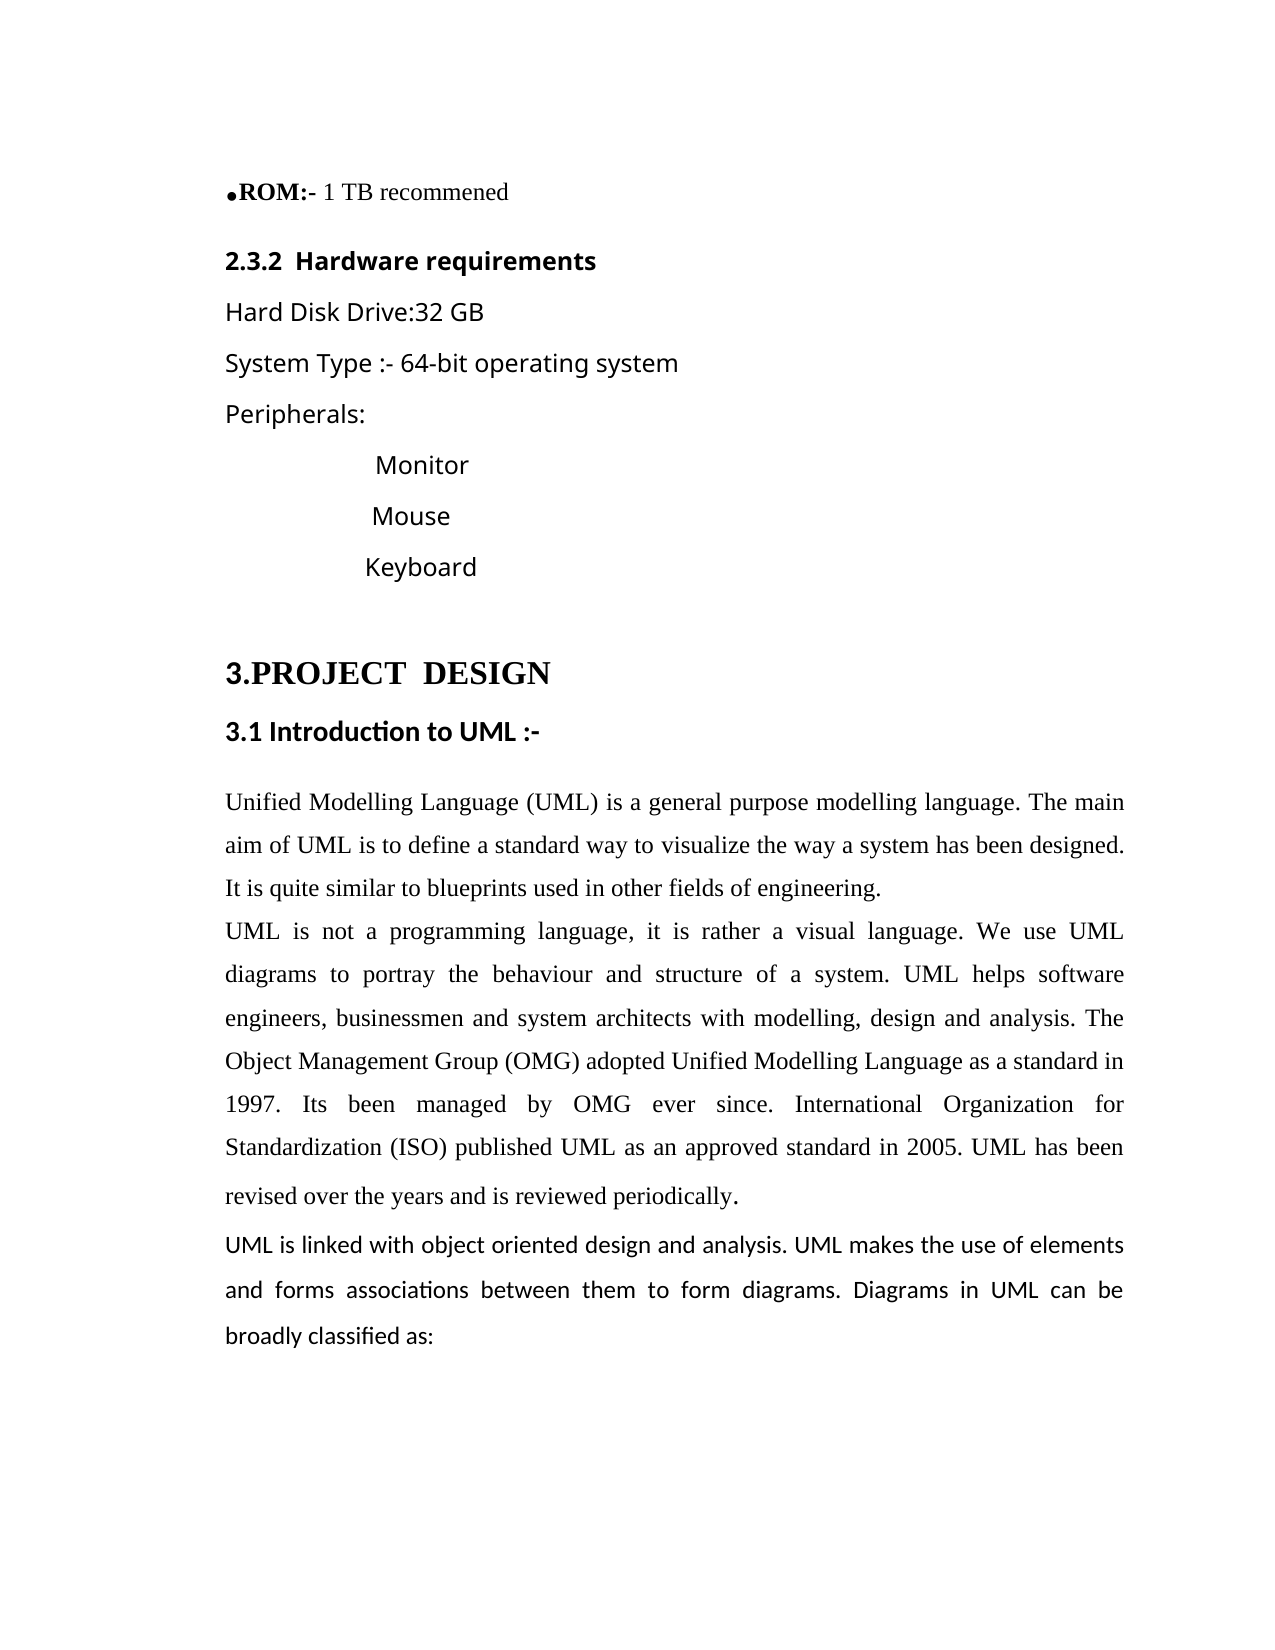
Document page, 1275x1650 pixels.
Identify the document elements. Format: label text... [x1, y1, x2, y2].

text Keyboard [225, 550, 1125, 584]
text 2.3.2 Hardware requirements [225, 243, 1125, 277]
text .ROM:- 1 TB recommened [225, 150, 1125, 212]
text System Type :- 64-bit operating system [225, 346, 1125, 379]
text UML is linked with object oriented design and analysis. UML makes the use of elements and forms associations between them to form diagrams. Diagrams in UML can be broadly classified as: [225, 1229, 1125, 1351]
text 3.1 Introduction to UML :- [225, 713, 1125, 748]
text Unified Modelling Language (UML) is a general purpose modelling language. The main aim of UML is to define a standard way to visualize the way a system has been designed. It is quite similar to blueprints used in other fields of engineering. [225, 787, 1125, 902]
text Monitor [225, 448, 1125, 482]
text Hard Disk Drive:32 GB [225, 294, 1125, 328]
text UML is not a programming language, it is rather a visual language. We use UML diagrams to portray the behaviour and structure of a system. UML helps software engineers, businessmen and system architects with modelling, design and analysis. The Object Management Group (OMG) adopted Unified Modelling Language as a standard in 1997. Its been managed by OMG ever since. International Organization for Standardization (ISO) published UML as an approved standard in 2005. UML has been revised over the years and is reviewed periodically. [225, 916, 1125, 1212]
text 3.PROJECT DESIGN [225, 652, 1125, 692]
text Peripherals: [225, 397, 1125, 431]
text Mouse [225, 499, 1125, 533]
